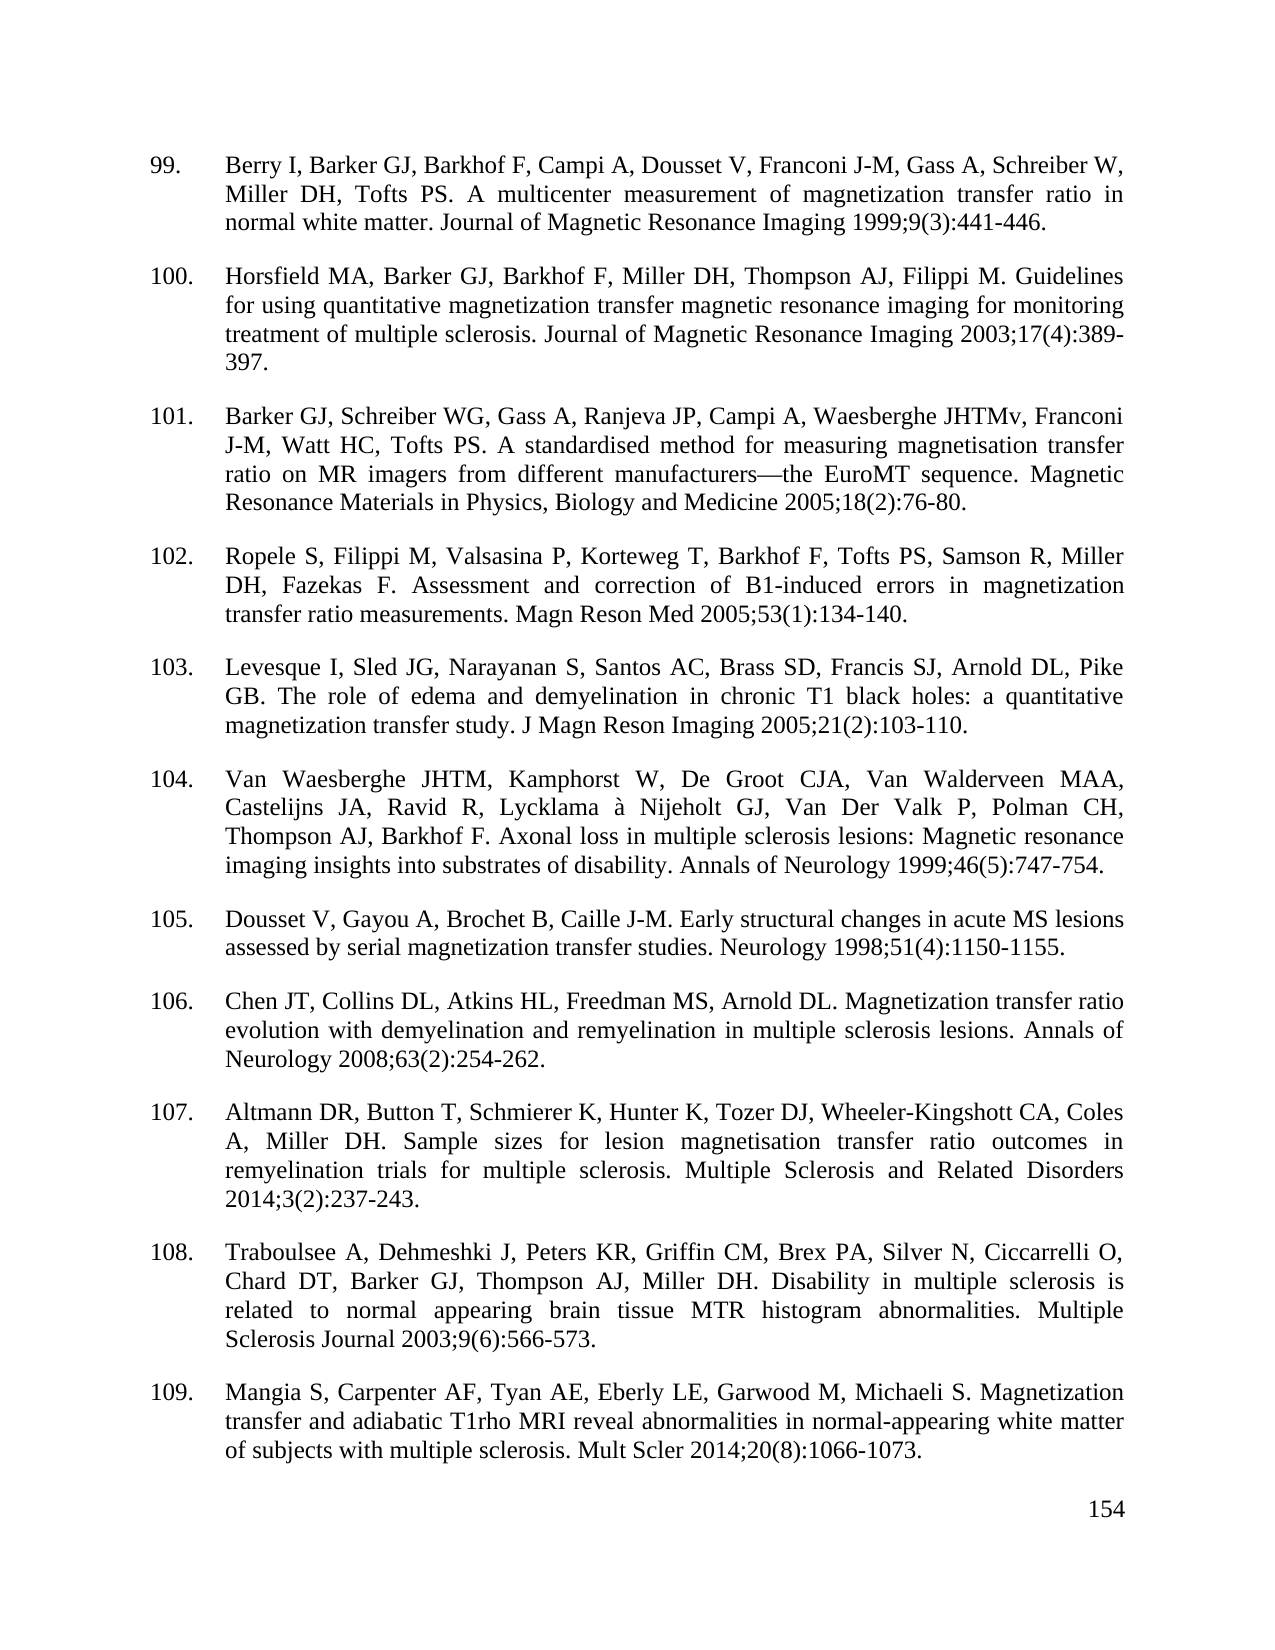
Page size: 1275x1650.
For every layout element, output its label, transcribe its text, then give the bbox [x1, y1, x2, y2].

text 100. Horsfield MA, Barker GJ, Barkhof F, Miller DH, Thompson AJ, Filippi M. Guidelines for using quantitative magnetization transfer magnetic resonance imaging for monitoring treatment of multiple sclerosis. Journal of Magnetic Resonance Imaging 2003;17(4):389-397. [150, 261, 1125, 376]
text 104. Van Waesberghe JHTM, Kamphorst W, De Groot CJA, Van Walderveen MAA, Castelijns JA, Ravid R, Lycklama à Nijeholt GJ, Van Der Valk P, Polman CH, Thompson AJ, Barkhof F. Axonal loss in multiple sclerosis lesions: Magnetic resonance imaging insights into substrates of disability. Annals of Neurology 1999;46(5):747-754. [150, 764, 1125, 879]
text 107. Altmann DR, Button T, Schmierer K, Hunter K, Tozer DJ, Wheeler-Kingshott CA, Coles A, Miller DH. Sample sizes for lesion magnetisation transfer ratio outcomes in remyelination trials for multiple sclerosis. Multiple Sclerosis and Related Disorders 2014;3(2):237-243. [150, 1097, 1125, 1212]
text 108. Traboulsee A, Dehmeshki J, Peters KR, Griffin CM, Brex PA, Silver N, Ciccarrelli O, Chard DT, Barker GJ, Thompson AJ, Miller DH. Disability in multiple sclerosis is related to normal appearing brain tissue MTR histogram abnormalities. Multiple Sclerosis Journal 2003;9(6):566-573. [150, 1237, 1125, 1352]
text 109. Mangia S, Carpenter AF, Tyan AE, Eberly LE, Garwood M, Michaeli S. Magnetization transfer and adiabatic T1rho MRI reveal abnormalities in normal-appearing white matter of subjects with multiple sclerosis. Mult Scler 2014;20(8):1066-1073. [150, 1377, 1125, 1464]
text 99. Berry I, Barker GJ, Barkhof F, Campi A, Dousset V, Franconi J-M, Gass A, Schreiber W, Miller DH, Tofts PS. A multicenter measurement of magnetization transfer ratio in normal white matter. Journal of Magnetic Resonance Imaging 1999;9(3):441-446. [150, 150, 1125, 236]
text 103. Levesque I, Sled JG, Narayanan S, Santos AC, Brass SD, Francis SJ, Arnold DL, Pike GB. The role of edema and demyelination in chronic T1 black holes: a quantitative magnetization transfer study. J Magn Reson Imaging 2005;21(2):103-110. [150, 652, 1125, 739]
text 106. Chen JT, Collins DL, Atkins HL, Freedman MS, Arnold DL. Magnetization transfer ratio evolution with demyelination and remyelination in multiple sclerosis lesions. Annals of Neurology 2008;63(2):254-262. [150, 986, 1125, 1072]
text 101. Barker GJ, Schreiber WG, Gass A, Ranjeva JP, Campi A, Waesberghe JHTMv, Franconi J-M, Watt HC, Tofts PS. A standardised method for measuring magnetisation transfer ratio on MR imagers from different manufacturers—the EuroMT sequence. Magnetic Resonance Materials in Physics, Biology and Medicine 2005;18(2):76-80. [150, 401, 1125, 516]
text 102. Ropele S, Filippi M, Valsasina P, Korteweg T, Barkhof F, Tofts PS, Samson R, Miller DH, Fazekas F. Assessment and correction of B1-induced errors in magnetization transfer ratio measurements. Magn Reson Med 2005;53(1):134-140. [150, 541, 1125, 627]
text 105. Dousset V, Gayou A, Brochet B, Caille J-M. Early structural changes in acute MS lesions assessed by serial magnetization transfer studies. Neurology 1998;51(4):1150-1155. [150, 904, 1125, 961]
